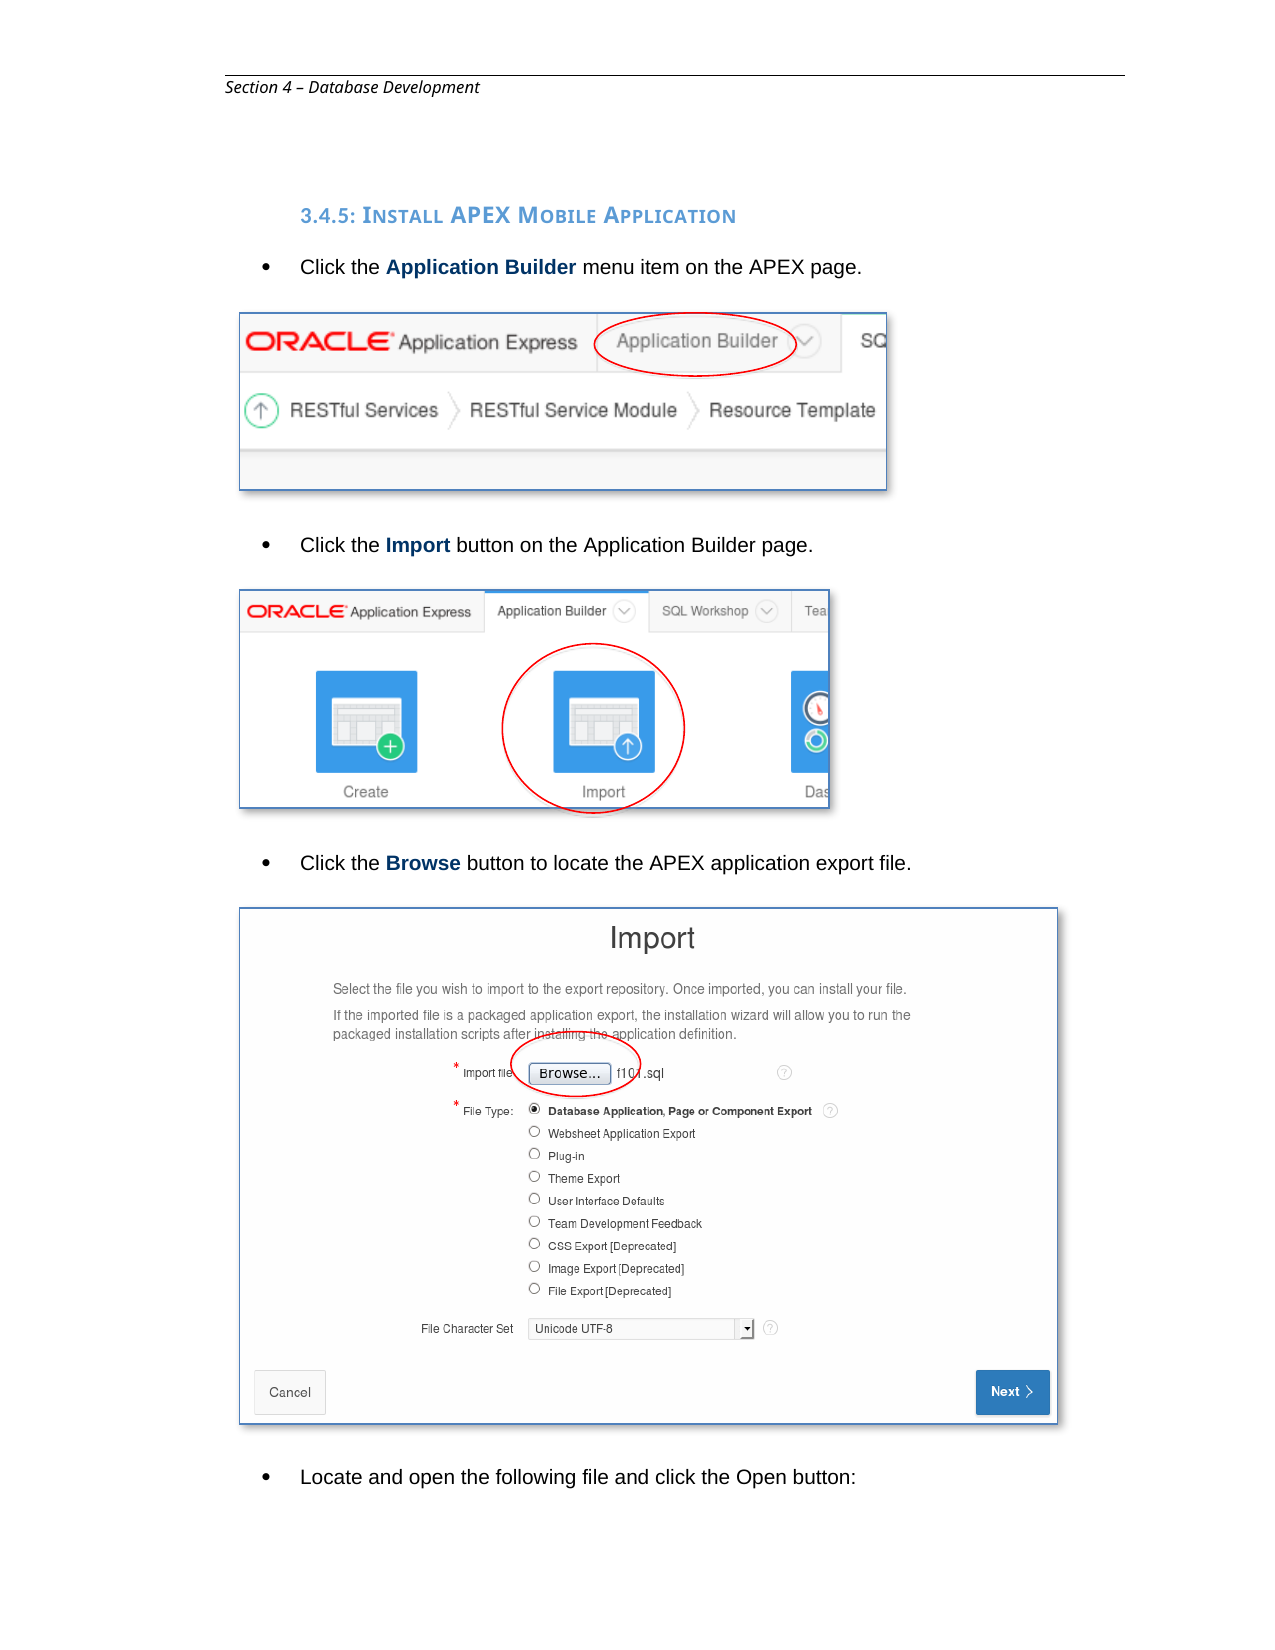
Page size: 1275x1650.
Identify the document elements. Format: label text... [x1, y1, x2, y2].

picture [655, 668, 662, 675]
subtitle Install APEX Mobile Application [300, 199, 1125, 230]
picture [240, 314, 886, 489]
picture [240, 591, 828, 807]
picture [631, 653, 640, 658]
list Click the Browse button to locate the APEX application export file. [262, 850, 1125, 874]
picture [240, 909, 1057, 1423]
list Click the Application Builder menu item on the APEX page. [262, 255, 1125, 279]
picture [577, 645, 622, 650]
list Locate and open the following file and click the Open button: [262, 1465, 1125, 1489]
picture [641, 658, 649, 664]
list Click the Import button on the Application Builder page. [262, 532, 1125, 557]
picture [596, 318, 795, 375]
picture [504, 649, 682, 807]
